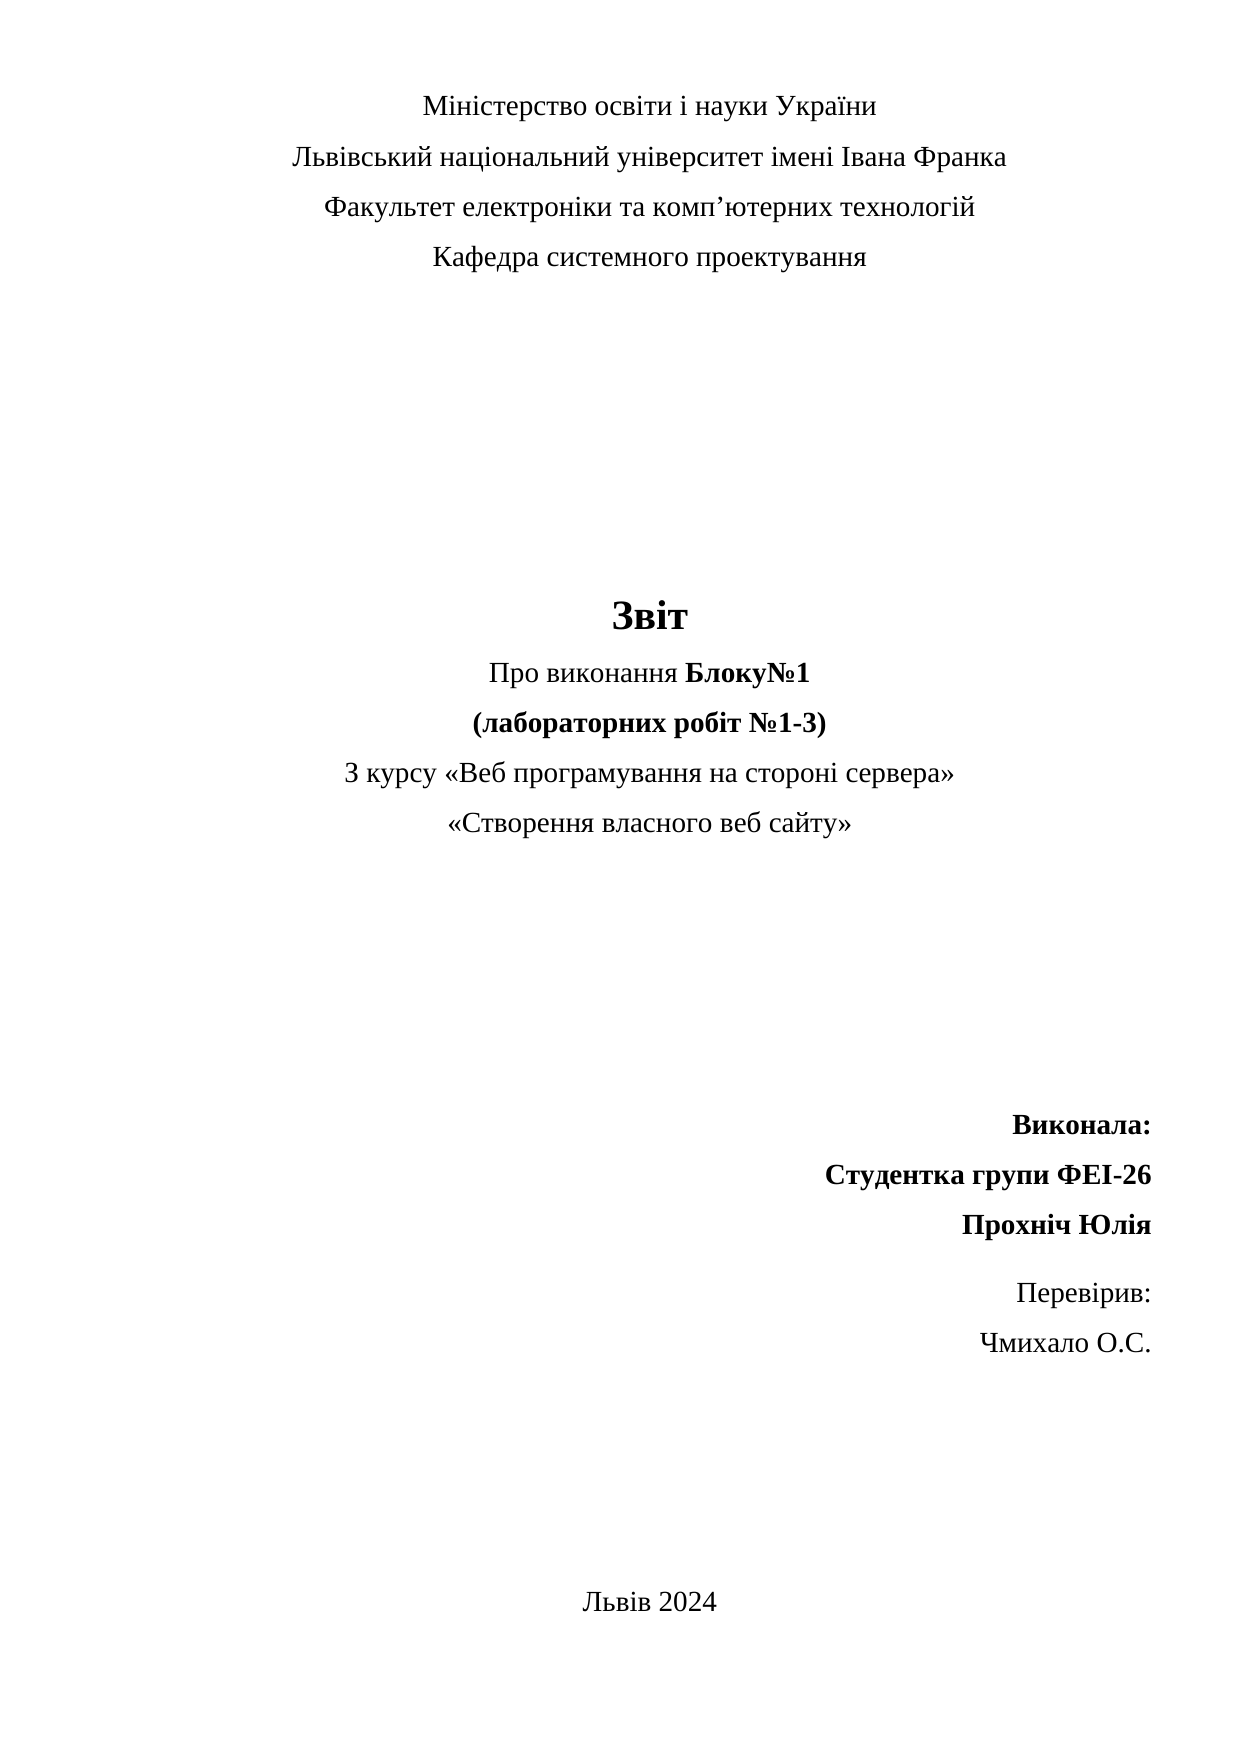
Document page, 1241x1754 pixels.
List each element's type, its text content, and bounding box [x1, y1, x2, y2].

text Міністерство освіти і науки України [148, 88, 1152, 122]
text Чмихало О.С. [148, 1325, 1152, 1359]
text (лабораторних робіт №1-3) [148, 705, 1152, 739]
text «Створення власного веб сайту» [148, 806, 1152, 839]
text З курсу «Веб програмування на стороні сервера» [148, 755, 1152, 789]
text Львів 2024 [148, 1584, 1152, 1618]
text Кафедра системного проектування [148, 239, 1152, 273]
text Звіт [148, 590, 1152, 638]
text Про виконання Блоку№1 [148, 655, 1152, 688]
text Студентка групи ФЕІ-26 [148, 1157, 1152, 1191]
text Виконала: [148, 1107, 1152, 1140]
text Львівський національний університет імені Івана Франка [148, 139, 1152, 172]
text Перевірив: [148, 1275, 1152, 1308]
text Факультет електроніки та комп’ютерних технологій [148, 189, 1152, 222]
text Прохніч Юлія [148, 1207, 1152, 1241]
